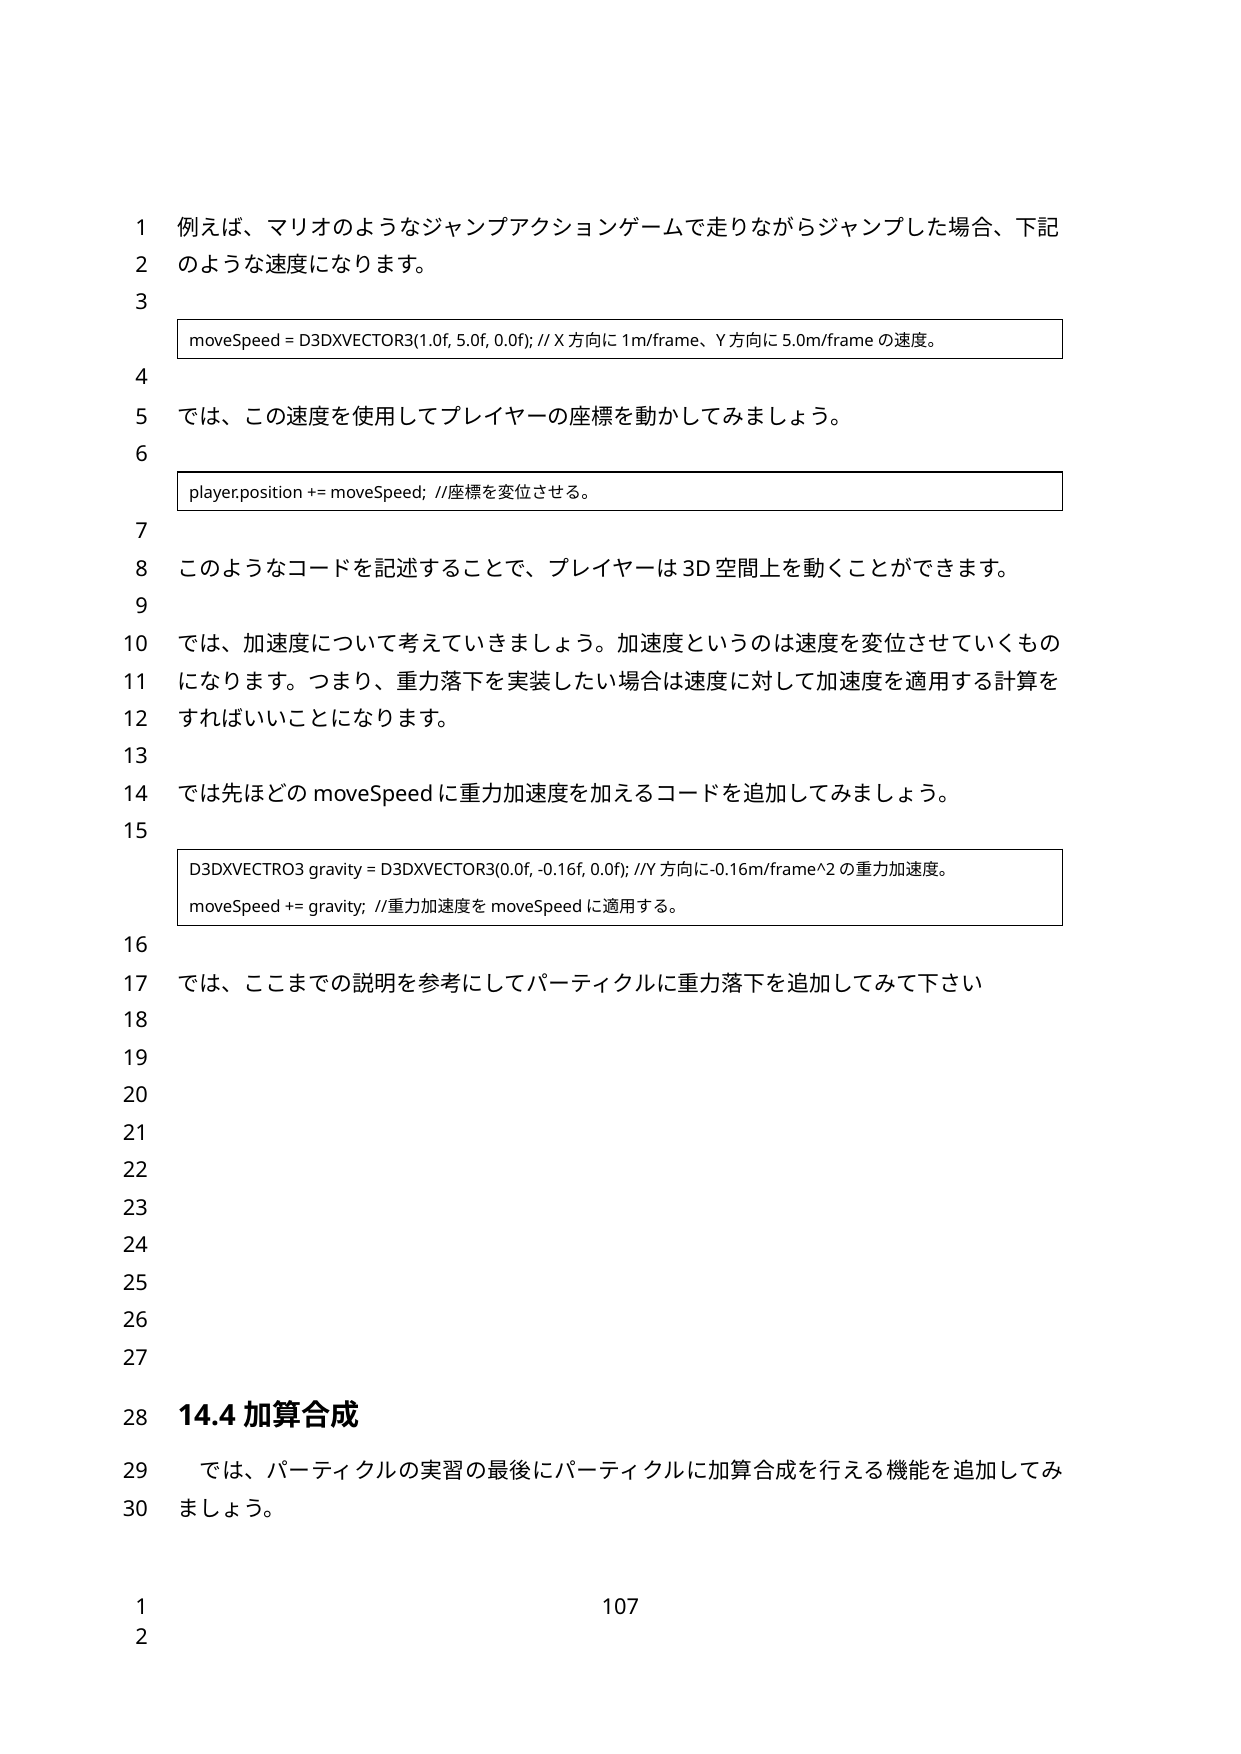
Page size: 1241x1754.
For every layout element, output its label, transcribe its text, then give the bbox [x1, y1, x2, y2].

text では、加速度について考えていきましょう。加速度というのは速度を変位させていくものになります。つまり、重力落下を実装したい場合は速度に対して加速度を適用する計算をすればいいことになります。 [177, 623, 1063, 736]
text 14.4 加算合成 [177, 1376, 1063, 1451]
text では、ここまでの説明を参考にしてパーティクルに重力落下を追加してみて下さい [177, 963, 1063, 1001]
text 例えば、マリオのようなジャンプアクションゲームで走りながらジャンプした場合、下記のような速度になります。 [177, 207, 1063, 282]
text では、この速度を使用してプレイヤーの座標を動かしてみましょう。 [177, 396, 1063, 434]
text では、パーティクルの実習の最後にパーティクルに加算合成を行える機能を追加してみましょう。 [177, 1451, 1063, 1526]
table_header player.position += moveSpeed; //座標を変位させる。 [178, 473, 1062, 510]
table_header moveSpeed = D3DXVECTOR3(1.0f, 5.0f, 0.0f); // X方向に1m/frame、Y方向に5.0m/frameの速度。 [178, 320, 1062, 358]
text このようなコードを記述することで、プレイヤーは3D空間上を動くことができます。 [177, 548, 1063, 586]
text では先ほどのmoveSpeedに重力加速度を加えるコードを追加してみましょう。 [177, 773, 1063, 811]
table_header D3DXVECTRO3 gravity = D3DXVECTOR3(0.0f, -0.16f, 0.0f); //Y方向に-0.16m/frame^2の重力加速度。 moveSpeed += gravity; //重力加速度をmoveSpeedに適用する。 [178, 850, 1062, 924]
